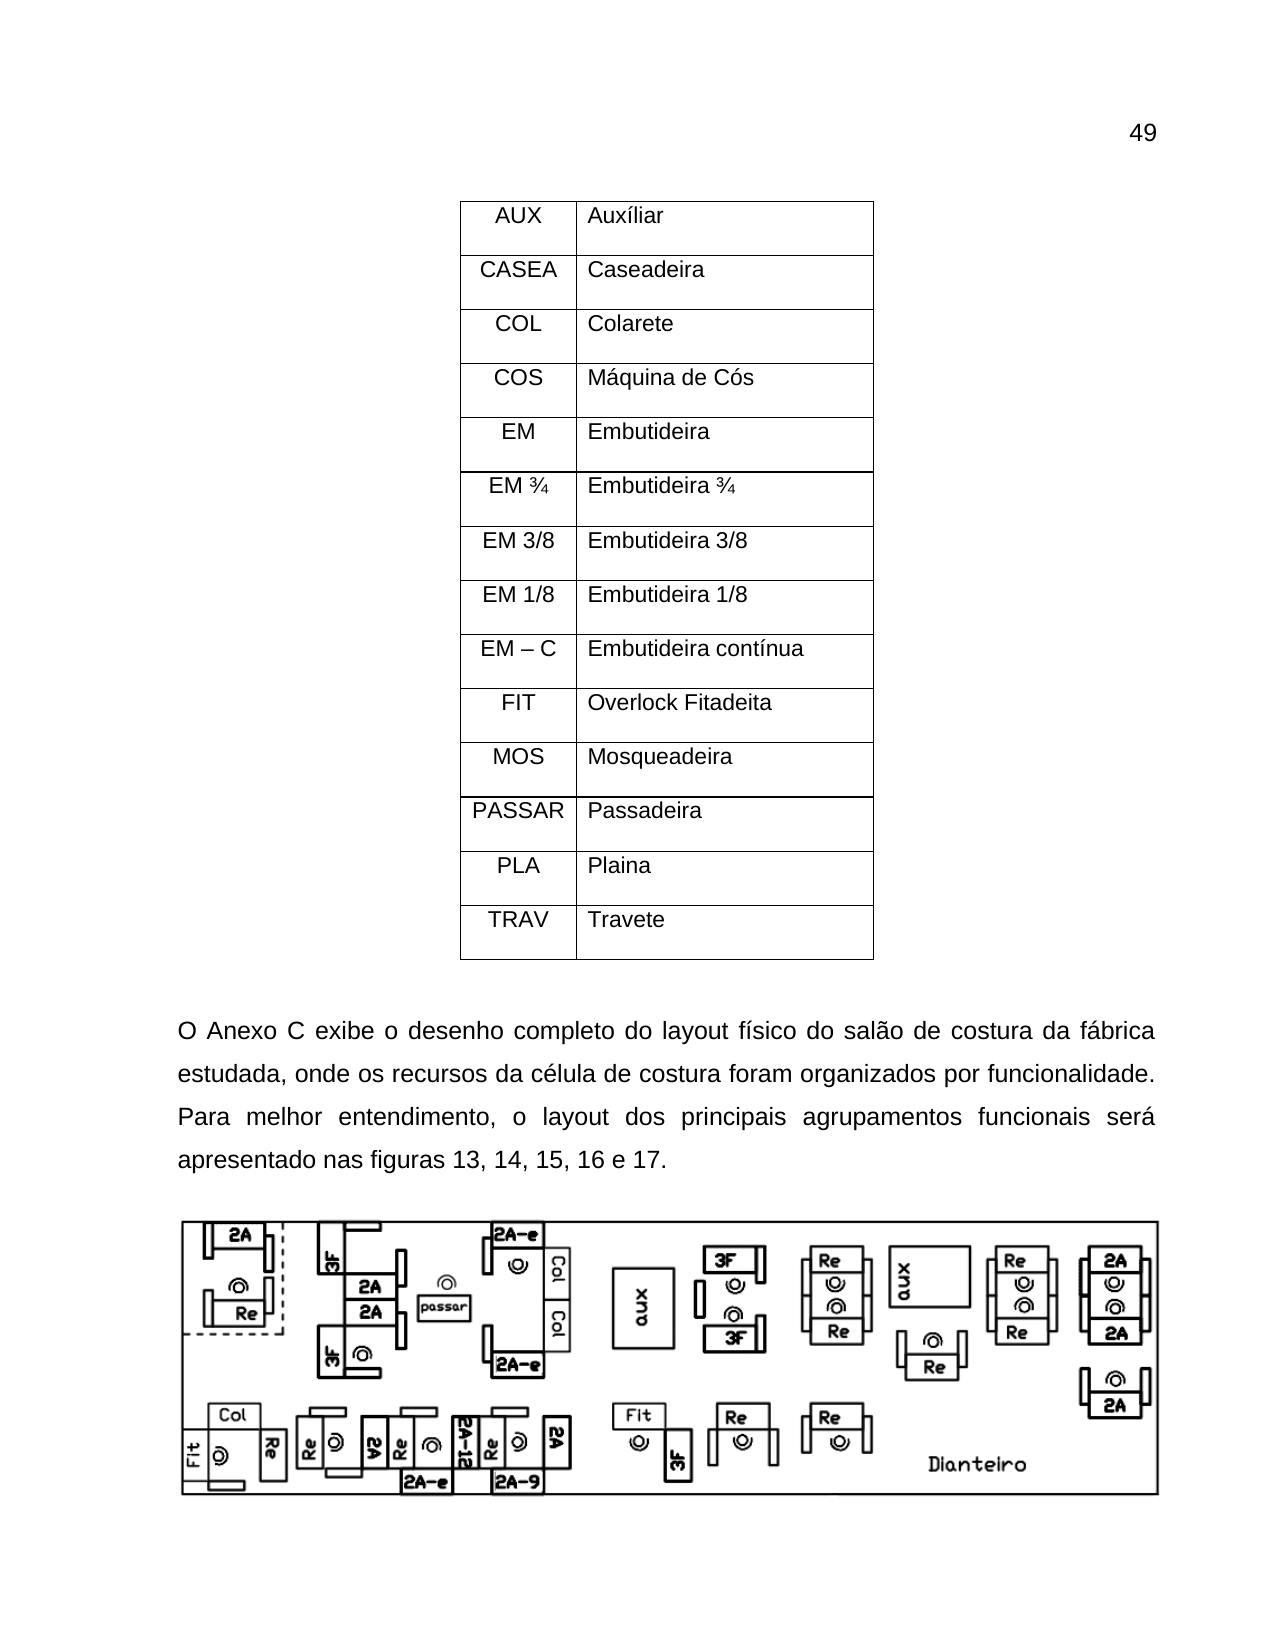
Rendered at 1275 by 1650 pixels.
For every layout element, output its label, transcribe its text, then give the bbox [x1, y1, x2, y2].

table_cell FIT [461, 689, 576, 742]
table_cell Plaina [577, 852, 873, 905]
table_cell COS [461, 364, 576, 417]
table_cell EM [461, 418, 576, 471]
table_cell Passadeira [577, 798, 873, 851]
table_cell AUX [461, 202, 576, 255]
table_cell Embutideira contínua [577, 635, 873, 688]
table_cell TRAV [461, 906, 576, 959]
table_cell Embutideira 3/8 [577, 527, 873, 580]
table_cell Embutideira [577, 418, 873, 471]
table_cell Travete [577, 906, 873, 959]
table_cell EM 1/8 [461, 581, 576, 634]
picture [177, 1213, 1167, 1502]
table_cell Embutideira ¾ [577, 473, 873, 526]
table_cell CASEA [461, 256, 576, 309]
text O Anexo C exibe o desenho completo do layout físico do salão de costura da fábrica estudada, onde os recursos da célula de costura foram organizados por funcionalidade. Para melhor entendimento, o layout dos principais agrupamentos funcionais será apresentado nas figuras 13, 14, 15, 16 e 17. [177, 1016, 1157, 1174]
table_cell PLA [461, 852, 576, 905]
table_cell EM 3/8 [461, 527, 576, 580]
table_cell COL [461, 310, 576, 363]
table_cell Caseadeira [577, 256, 873, 309]
table_cell Máquina de Cós [577, 364, 873, 417]
table_cell Embutideira 1/8 [577, 581, 873, 634]
table_cell MOS [461, 743, 576, 796]
table_cell PASSAR [461, 798, 576, 851]
table_cell EM – C [461, 635, 576, 688]
table_cell Overlock Fitadeita [577, 689, 873, 742]
table_cell EM ¾ [461, 473, 576, 526]
table_cell Auxíliar [577, 202, 873, 255]
table_cell Mosqueadeira [577, 743, 873, 796]
table_cell Colarete [577, 310, 873, 363]
